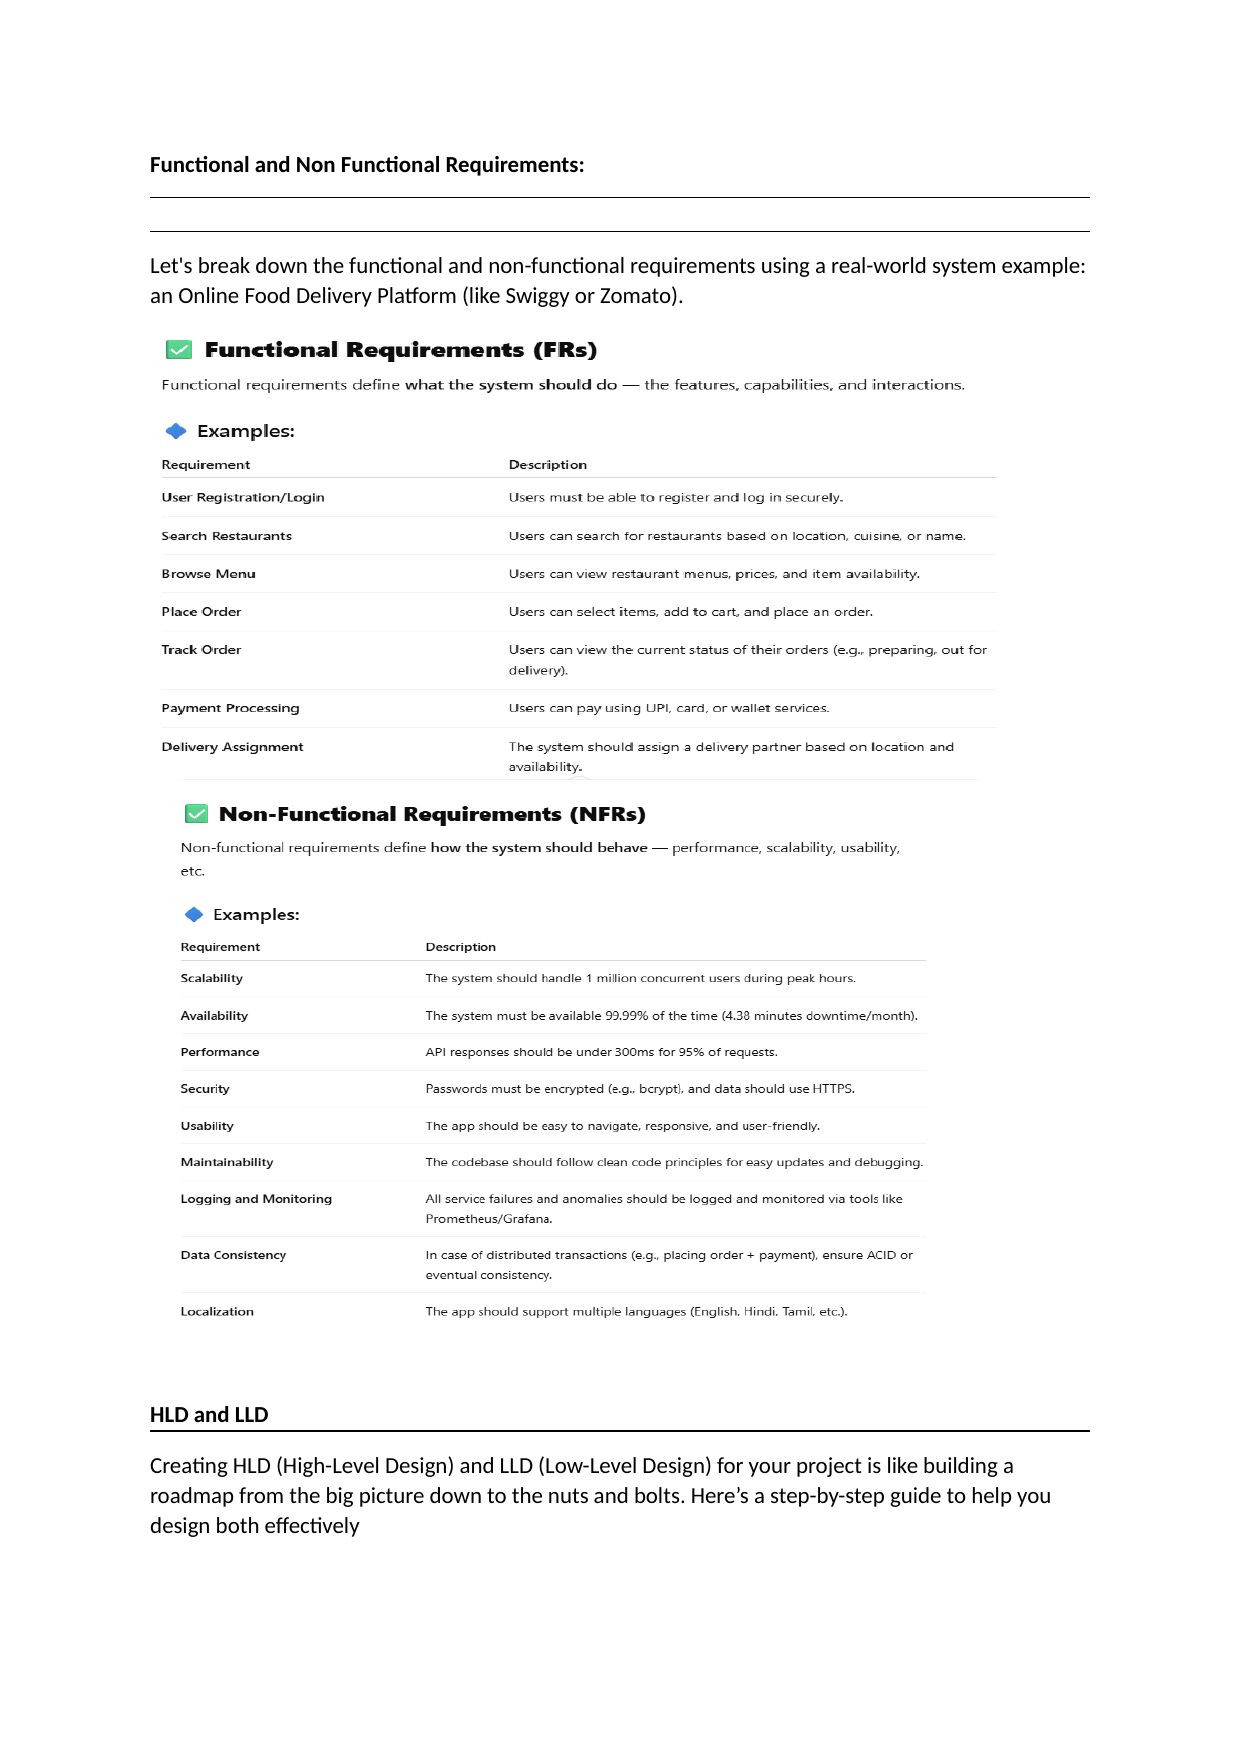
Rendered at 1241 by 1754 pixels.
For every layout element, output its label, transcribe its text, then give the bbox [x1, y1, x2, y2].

picture [150, 328, 1031, 780]
text Creating HLD (High-Level Design) and LLD (Low-Level Design) for your project is like building a roadmap from the big picture down to the nuts and bolts. Here’s a step-by-step guide to help you design both effectively [150, 1451, 1090, 1539]
text Let's break down the functional and non-functional requirements using a real-world system example: an Online Food Delivery Platform (like Swiggy or Zomato). [150, 251, 1090, 309]
picture [150, 798, 944, 1335]
text Functional and Non Functional Requirements: [150, 150, 1090, 178]
text HLD and LLD [150, 1400, 1090, 1430]
